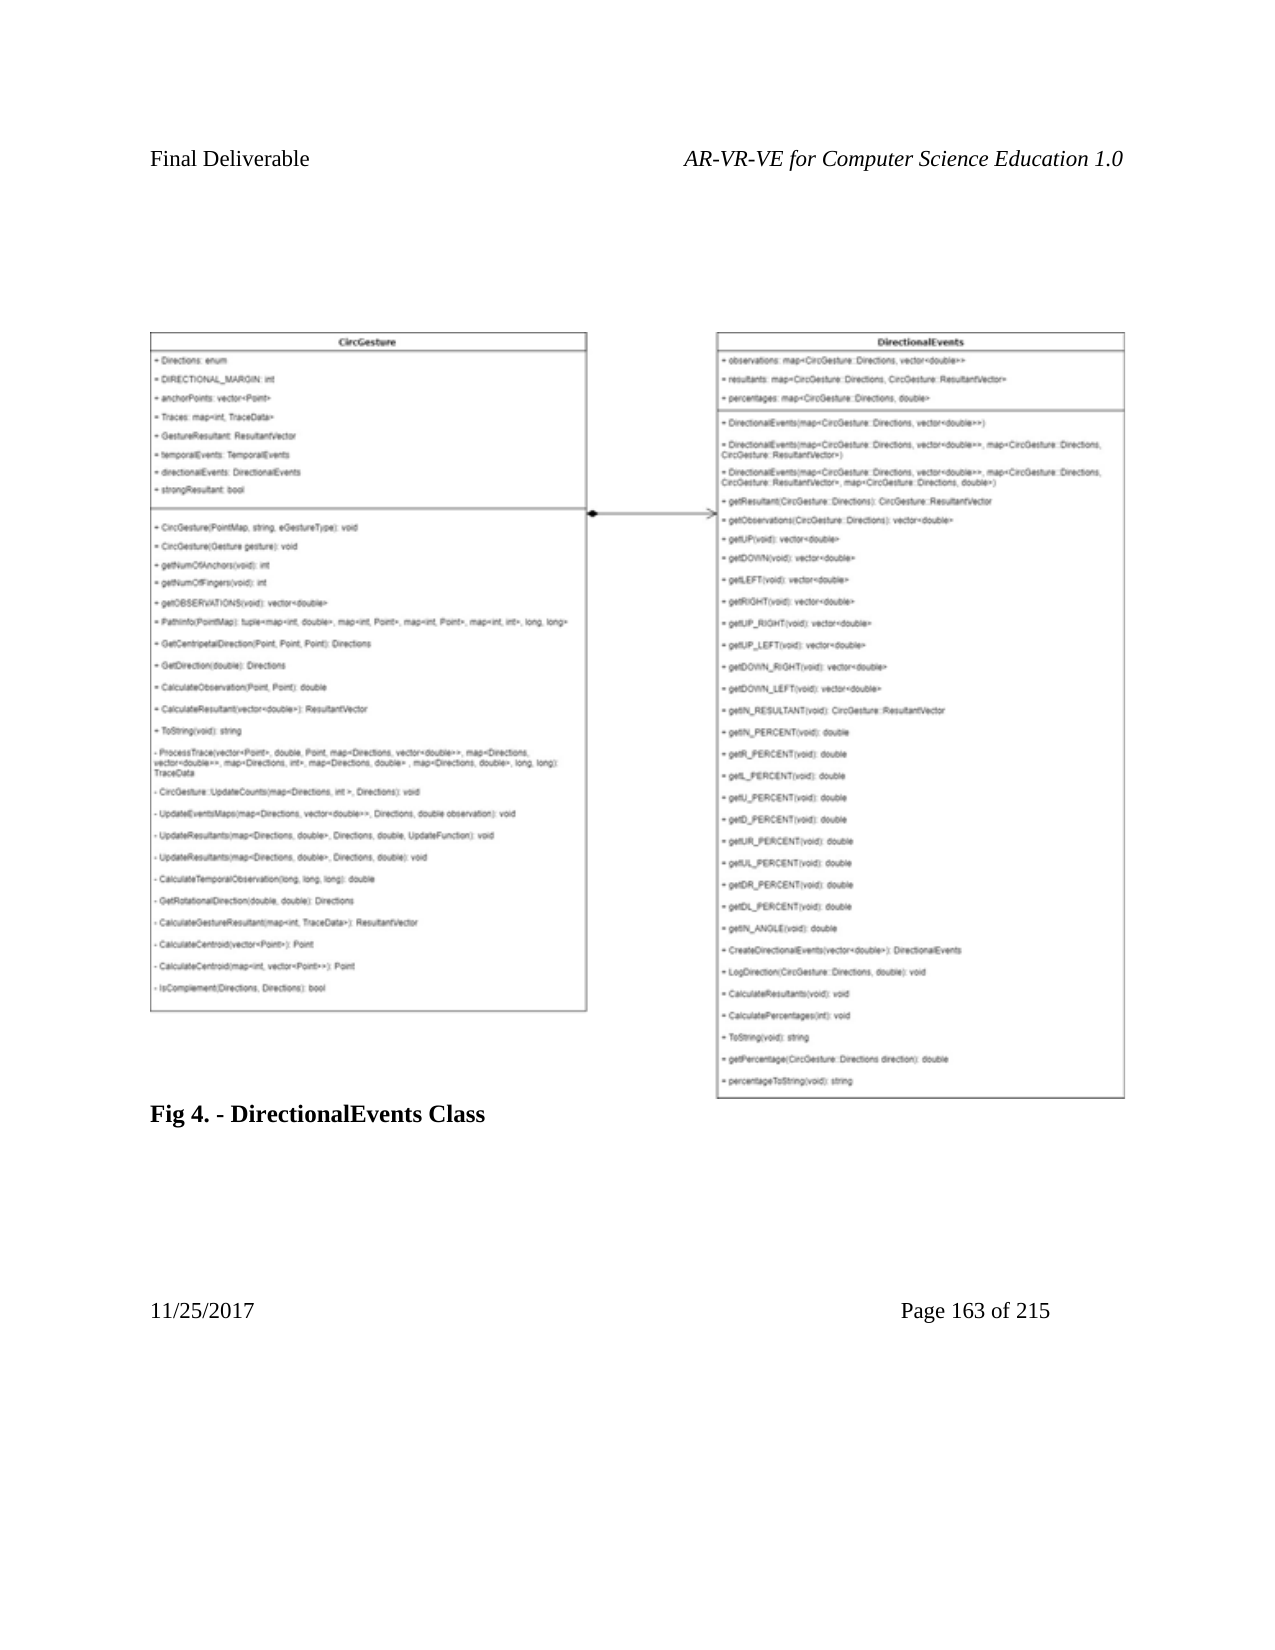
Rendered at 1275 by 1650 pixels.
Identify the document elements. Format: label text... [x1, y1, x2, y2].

picture [150, 332, 1125, 1099]
text Fig 4. - DirectionalEvents Class [150, 1099, 1125, 1128]
